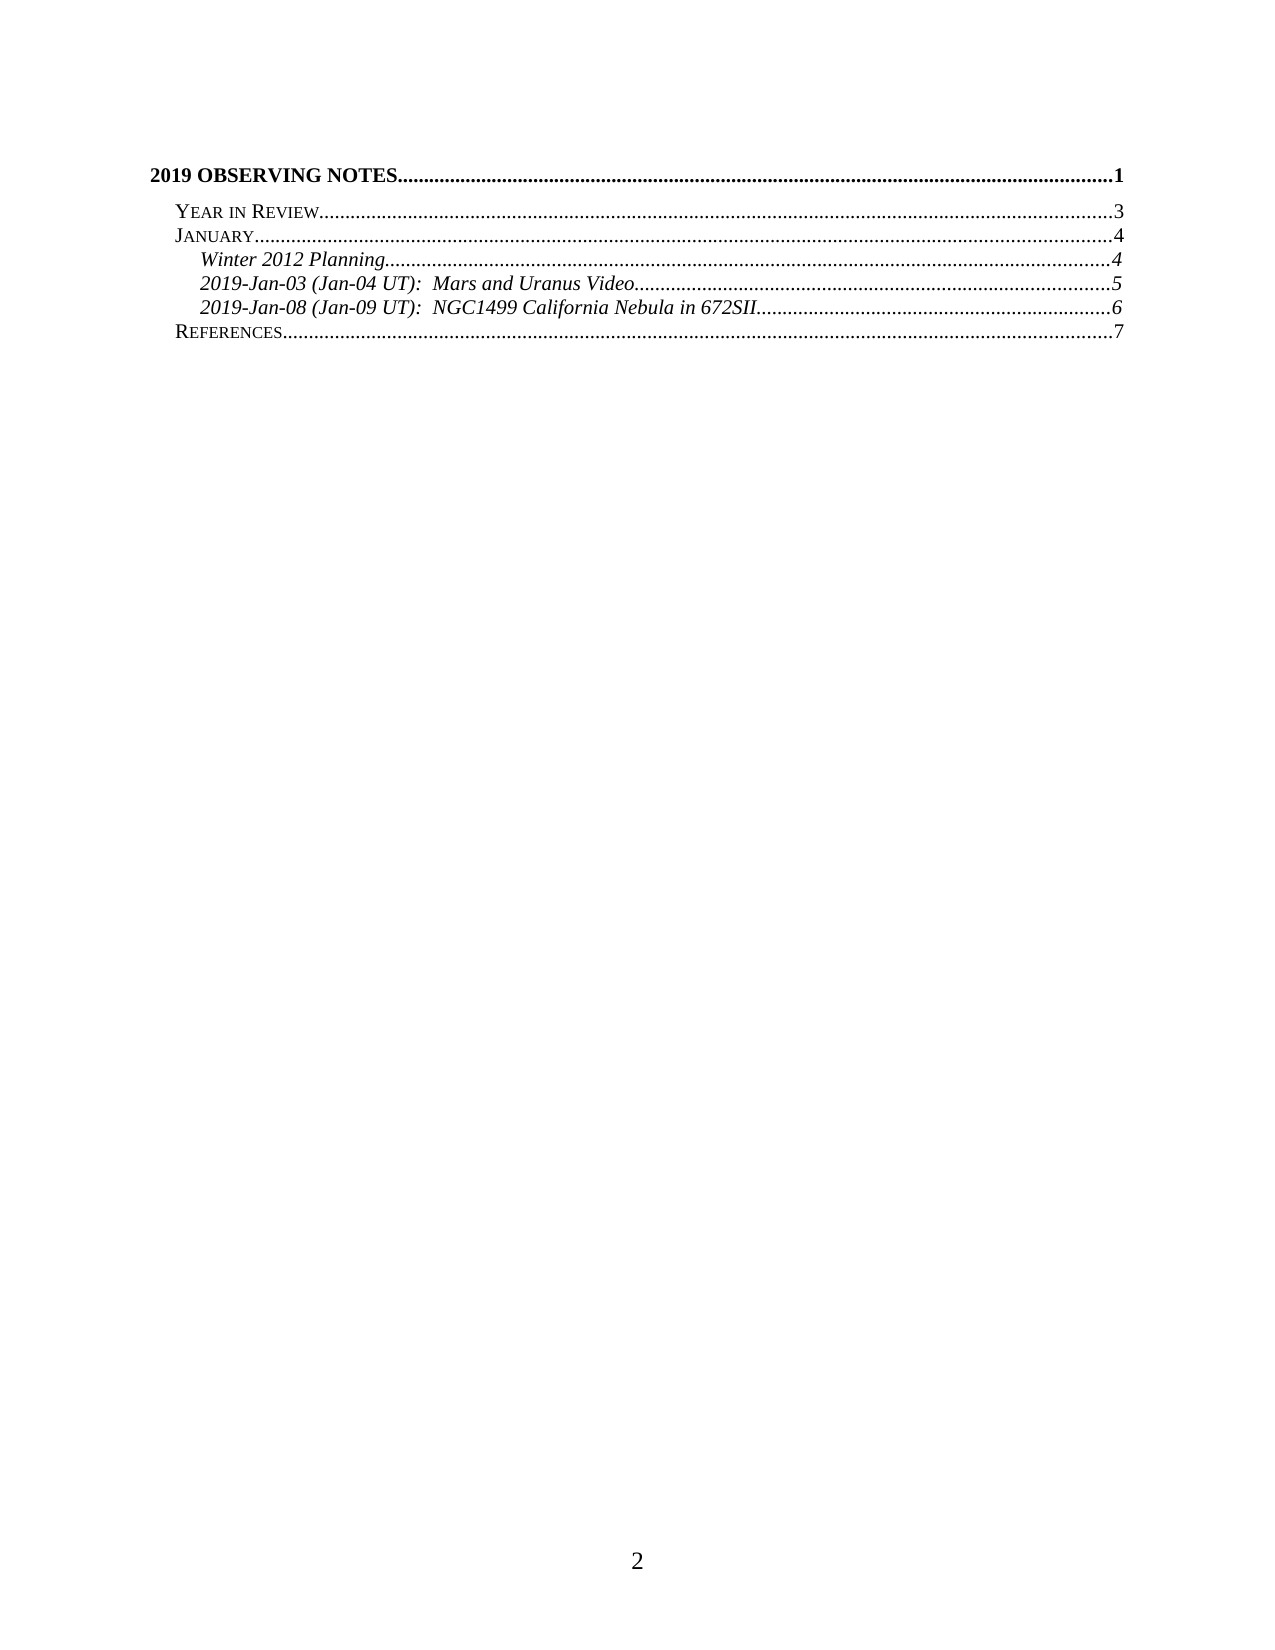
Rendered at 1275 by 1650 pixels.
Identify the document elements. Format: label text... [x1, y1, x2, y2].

text References 7 [175, 319, 1125, 343]
text Year in Review 3 [175, 199, 1125, 223]
text 2019-Jan-08 (Jan-09 UT): NGC1499 California Nebula in 672SII 6 [200, 295, 1125, 319]
text Winter 2012 Planning 4 [200, 247, 1125, 271]
text 2019 Observing Notes 1 [150, 162, 1125, 187]
text 2019-Jan-03 (Jan-04 UT): Mars and Uranus Video 5 [200, 271, 1125, 295]
text January 4 [175, 223, 1125, 247]
